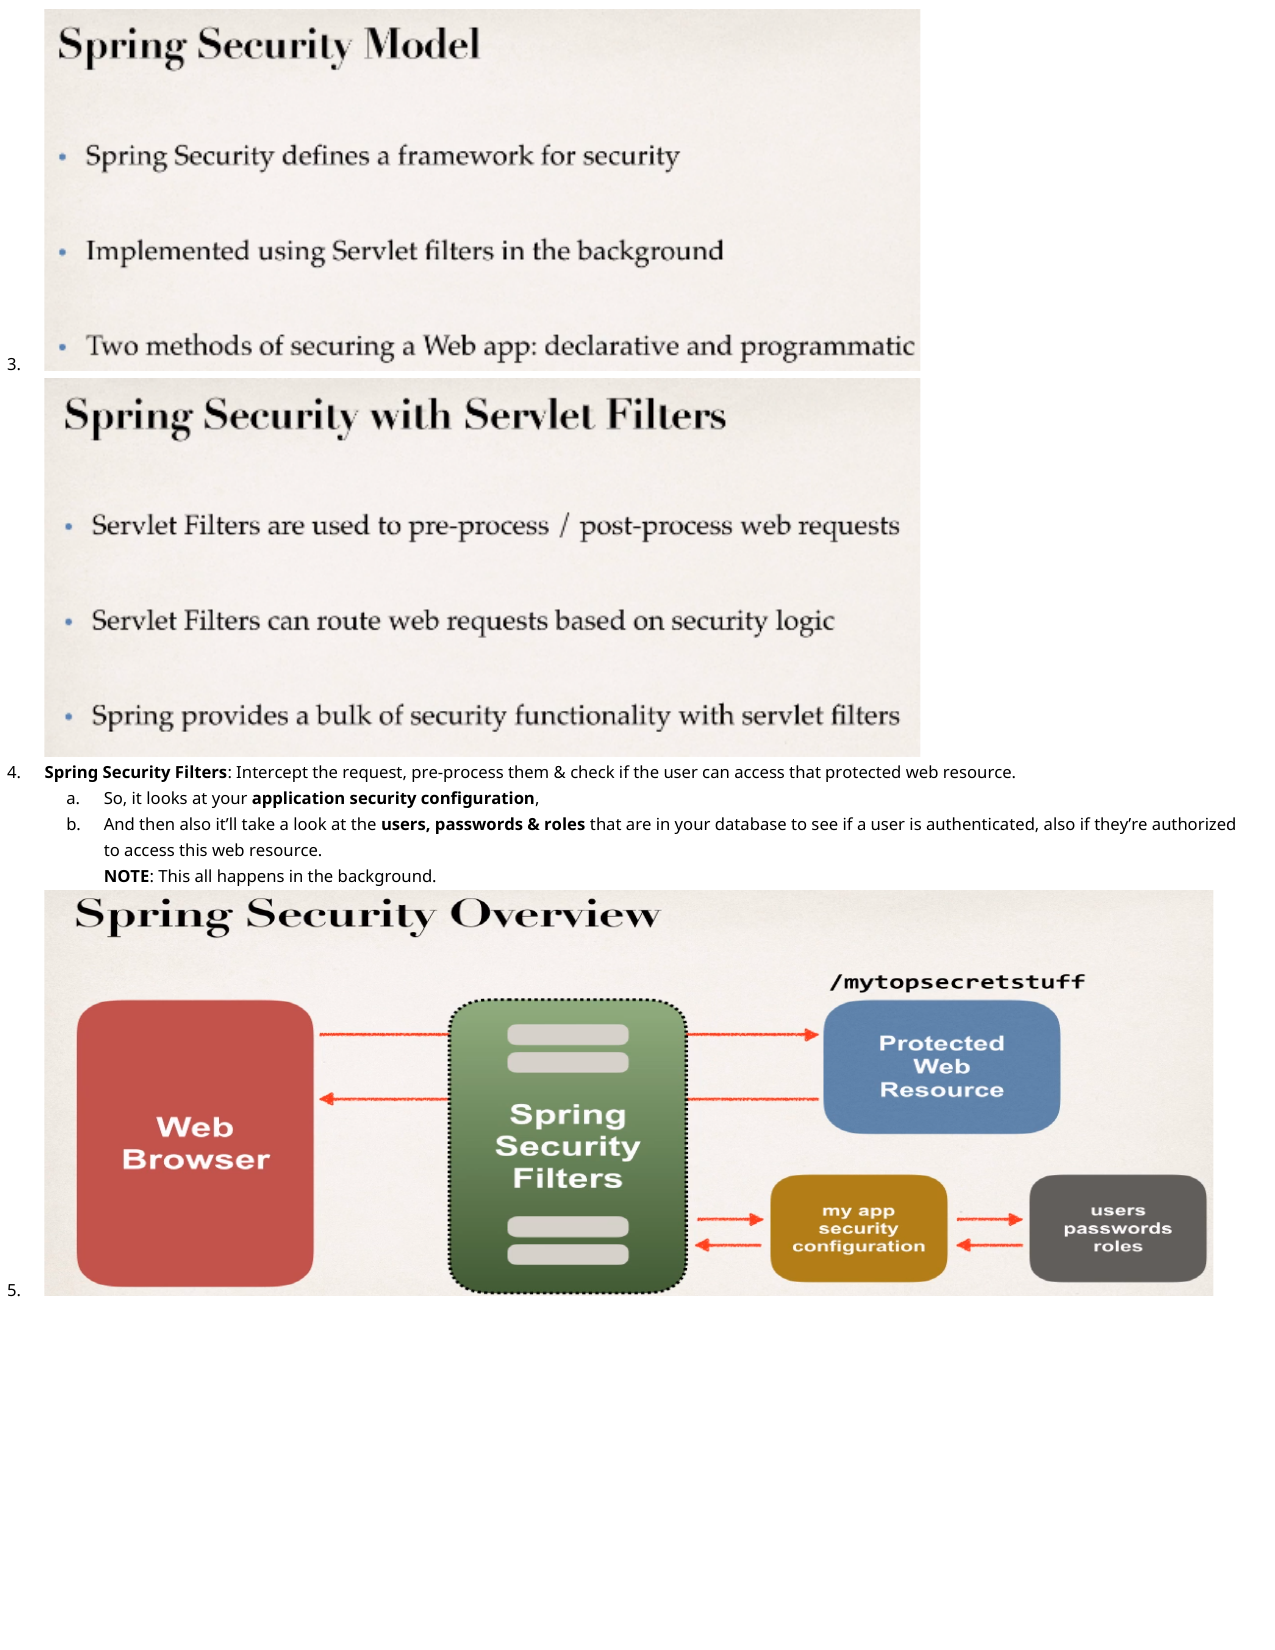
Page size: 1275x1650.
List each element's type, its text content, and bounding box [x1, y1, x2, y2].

list So, it looks at your application security configuration, [66, 786, 1255, 809]
list And then also it’ll take a look at the users, passwords & roles that are in your database to see if a user is authenticated, also if they’re authorized to access this web resource. NOTE: This all happens in the background. [66, 812, 1255, 887]
picture [44, 9, 921, 371]
picture [44, 378, 921, 757]
list Spring Security Filters: Intercept the request, pre-process them & check if the user can access that protected web resource. [7, 760, 1255, 783]
picture [44, 890, 1214, 1296]
